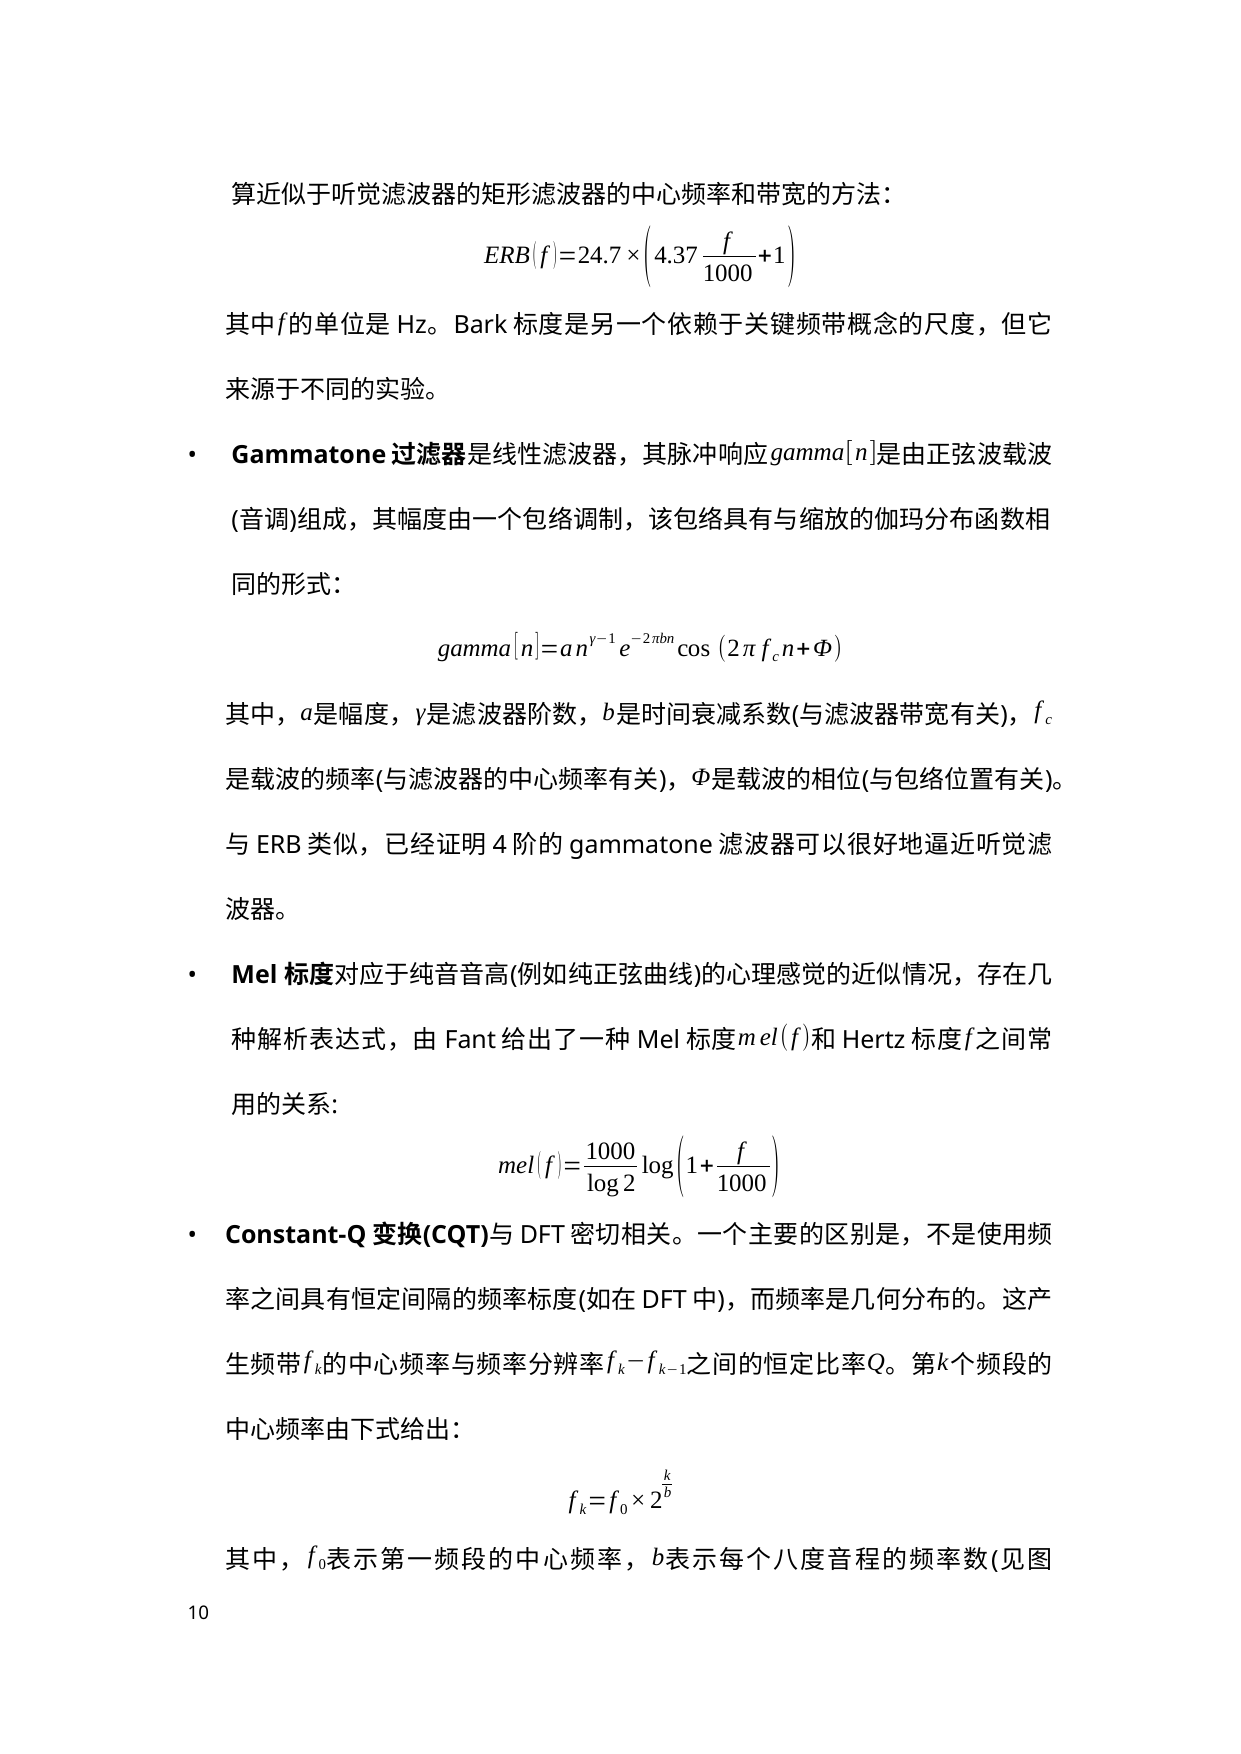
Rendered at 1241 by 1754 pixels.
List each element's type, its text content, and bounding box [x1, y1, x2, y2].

list Mel 标度对应于纯音音高(例如纯正弦曲线)的心理感觉的近似情况，存在几种解析表达式，由Fant给出了一种Mel标度和Hertz标度之间常用的关系: [187, 940, 1053, 1135]
text 其中的单位是Hz。Bark标度是另一个依赖于关键频带概念的尺度，但它来源于不同的实验。 [225, 290, 1053, 420]
list Gammatone过滤器是线性滤波器，其脉冲响应是由正弦波载波(音调)组成，其幅度由一个包络调制，该包络具有与缩放的伽玛分布函数相同的形式： [187, 420, 1053, 615]
list 其中，是幅度，是滤波器阶数，是时间衰减系数(与滤波器带宽有关)，是载波的频率(与滤波器的中心频率有关)，是载波的相位(与包络位置有关)。与ERB类似，已经证明4阶的gammatone滤波器可以很好地逼近听觉滤波器。 [225, 680, 1053, 940]
text • Constant-Q变换(CQT)与DFT密切相关。一个主要的区别是，不是使用频率之间具有恒定间隔的频率标度(如在DFT中)，而频率是几何分布的。这产生频带的中心频率与频率分辨率之间的恒定比率。第个频段的中心频率由下式给出： [187, 1200, 1053, 1460]
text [187, 1525, 1053, 1590]
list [187, 160, 1053, 225]
